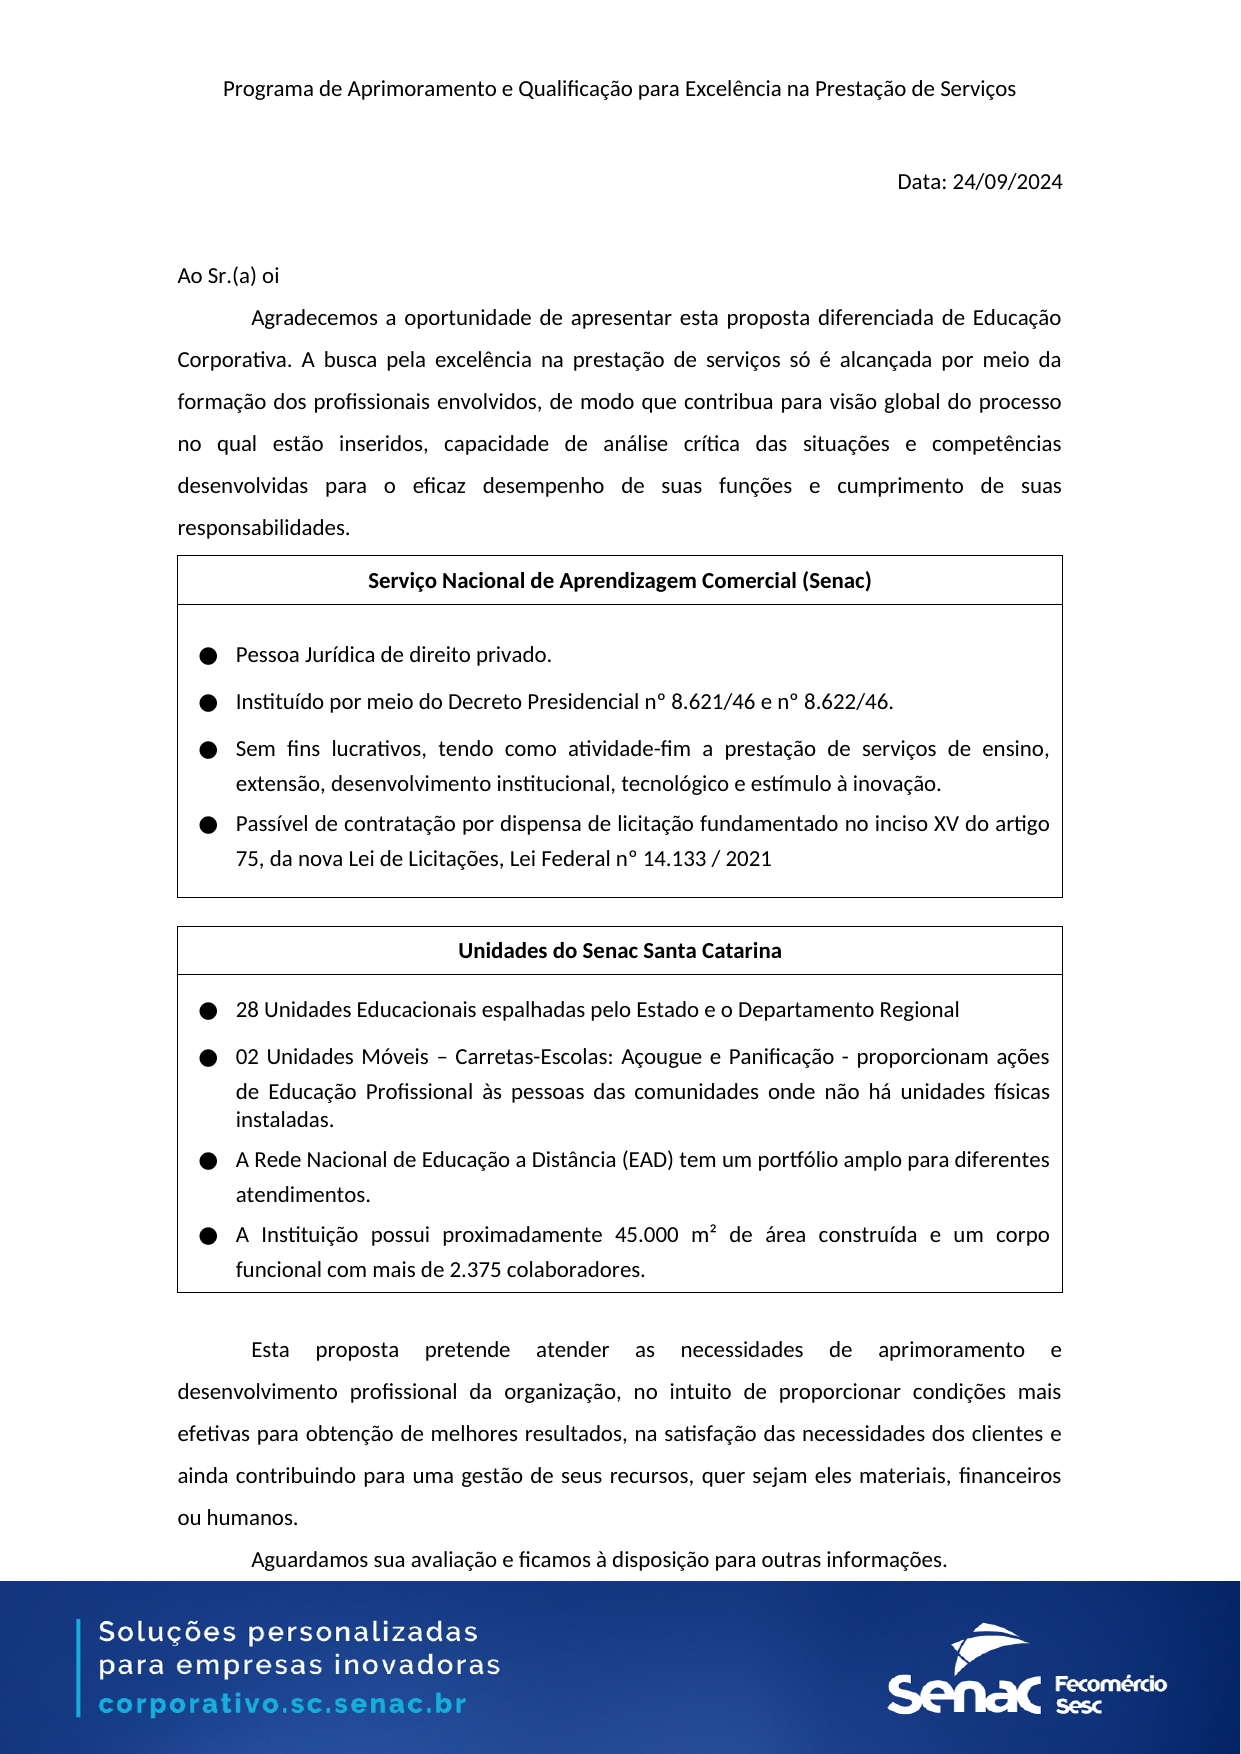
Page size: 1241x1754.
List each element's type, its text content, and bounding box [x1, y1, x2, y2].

text Programa de Aprimoramento e Qualificação para Excelência na Prestação de Serviços [177, 74, 1063, 102]
text Agradecemos a oportunidade de apresentar esta proposta diferenciada de Educação Corporativa. A busca pela excelência na prestação de serviços só é alcançada por meio da formação dos profissionais envolvidos, de modo que contribua para visão global do processo no qual estão inseridos, capacidade de análise crítica das situações e competências desenvolvidas para o eficaz desempenho de suas funções e cumprimento de suas responsabilidades. [177, 303, 1063, 541]
table_cell 28 Unidades Educacionais espalhadas pelo Estado e o Departamento Regional 02 Unidades Móveis – Carretas-Escolas: Açougue e Panificação - proporcionam ações de Educação Profissional às pessoas das comunidades onde não há unidades físicas instaladas. A Rede Nacional de Educação a Distância (EAD) tem um portfólio amplo para diferentes atendimentos. A Instituição possui proximadamente 45.000 m² de área construída e um corpo funcional com mais de 2.375 colaboradores. [178, 975, 1062, 1292]
text Ao Sr.(a) oi [177, 261, 1063, 289]
table_header Serviço Nacional de Aprendizagem Comercial (Senac) [178, 556, 1062, 604]
picture [0, 1581, 1241, 1754]
text Aguardamos sua avaliação e ficamos à disposição para outras informações. [177, 1545, 1063, 1573]
table_cell Pessoa Jurídica de direito privado. Instituído por meio do Decreto Presidencial nº 8.621/46 e nº 8.622/46. Sem fins lucrativos, tendo como atividade-fim a prestação de serviços de ensino, extensão, desenvolvimento institucional, tecnológico e estímulo à inovação. Passível de contratação por dispensa de licitação fundamentado no inciso XV do artigo 75, da nova Lei de Licitações, Lei Federal nº 14.133 / 2021 [178, 605, 1062, 897]
text Esta proposta pretende atender as necessidades de aprimoramento e desenvolvimento profissional da organização, no intuito de proporcionar condições mais efetivas para obtenção de melhores resultados, na satisfação das necessidades dos clientes e ainda contribuindo para uma gestão de seus recursos, quer sejam eles materiais, financeiros ou humanos. [177, 1335, 1063, 1531]
table_header Unidades do Senac Santa Catarina [178, 927, 1062, 974]
text Data: 24/09/2024 [177, 167, 1063, 196]
